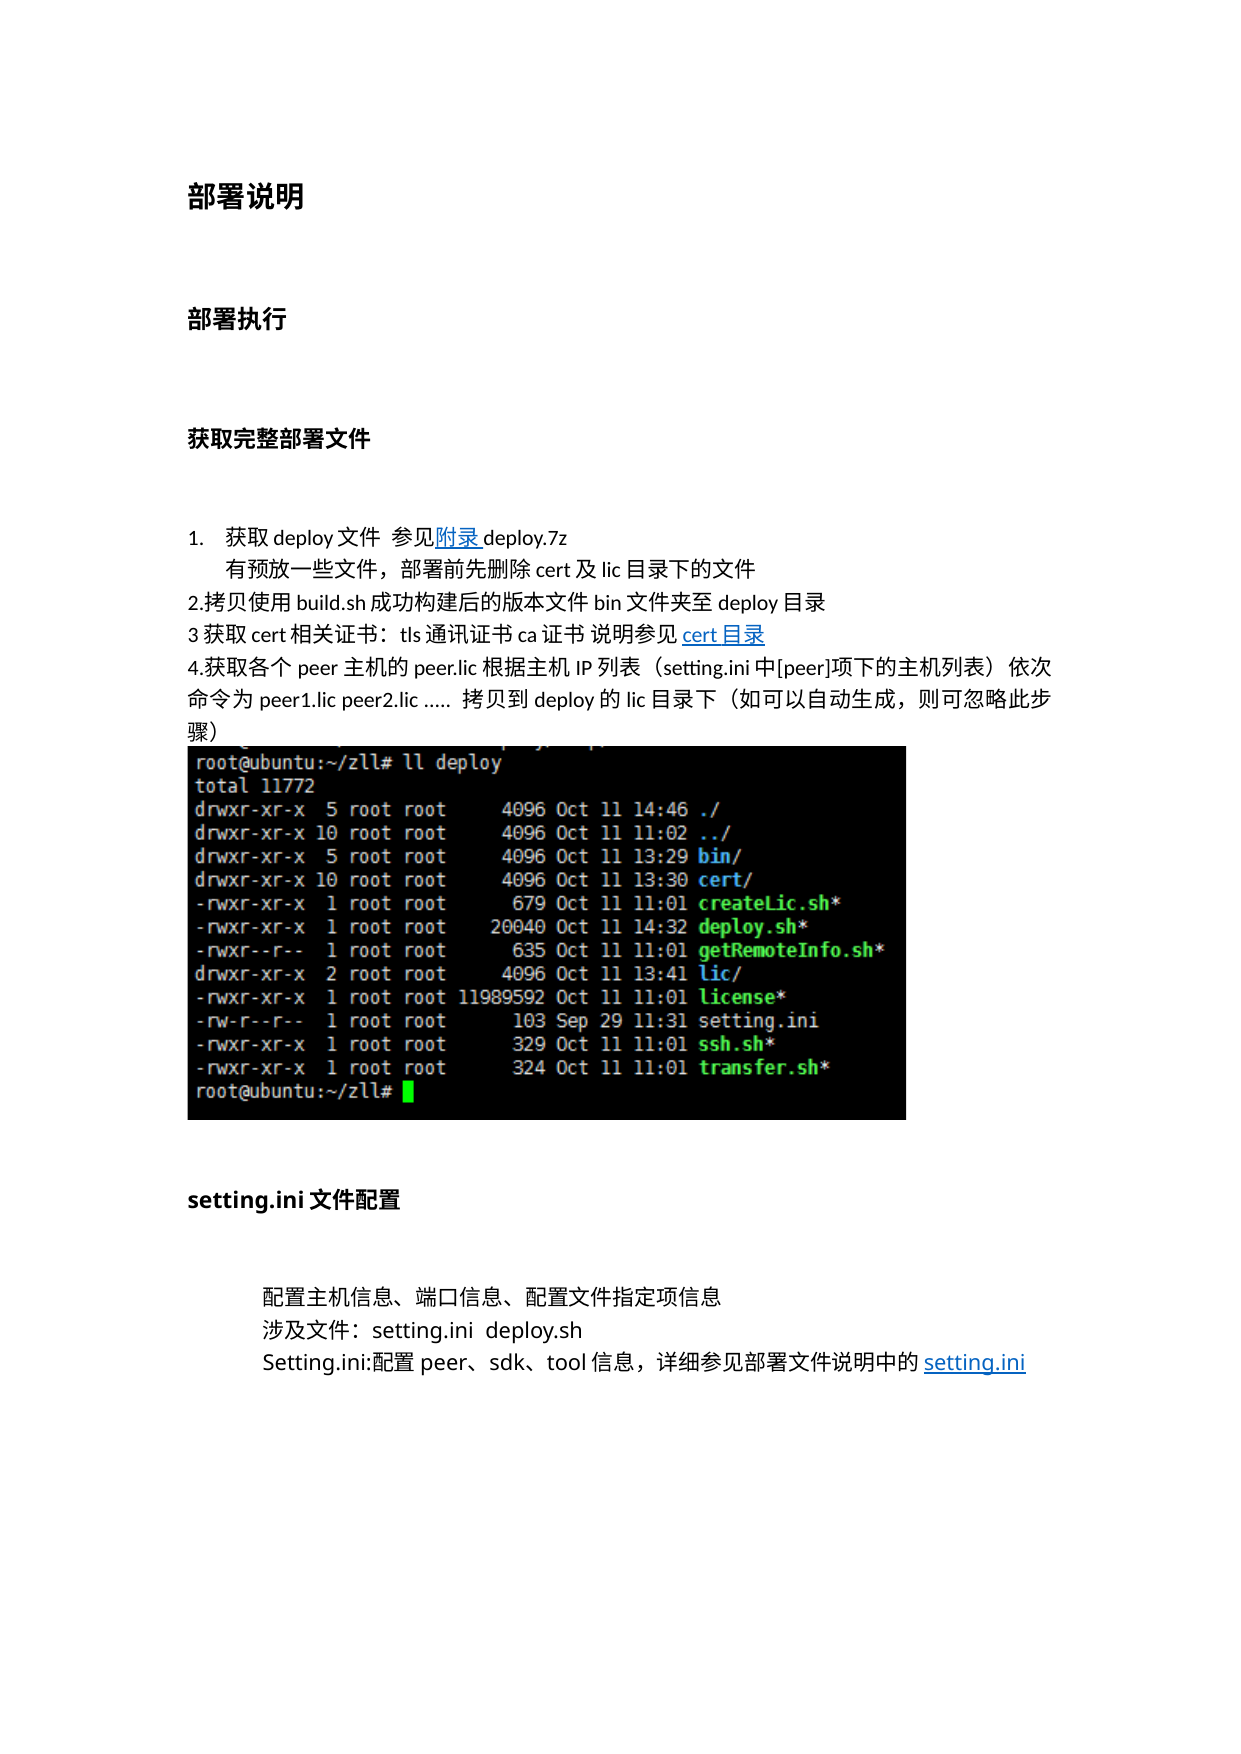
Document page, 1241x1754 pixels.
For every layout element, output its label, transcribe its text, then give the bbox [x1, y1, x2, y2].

list Setting.ini:配置peer、sdk、tool信息，详细参见部署文件说明中的setting.ini [262, 1345, 1053, 1377]
list 有预放一些文件，部署前先删除cert及lic目录下的文件 [225, 552, 1053, 584]
subtitle 部署执行 [187, 285, 1053, 350]
list 配置主机信息、端口信息、配置文件指定项信息 [262, 1280, 1053, 1312]
text 4.获取各个peer主机的peer.lic 根据主机IP列表（setting.ini中[peer]项下的主机列表）依次命令为peer1.lic peer2.lic ..... 拷贝到deploy的lic目录下（如可以自动生成，则可忽略此步骤） [187, 649, 1053, 747]
list 涉及文件：setting.ini deploy.sh [262, 1312, 1053, 1345]
subtitle 获取完整部署文件 [187, 406, 1053, 471]
text 3获取cert相关证书：tls通讯证书 ca证书 说明参见cert目录 [187, 617, 1053, 649]
text 2.拷贝使用build.sh成功构建后的版本文件bin文件夹至deploy目录 [187, 584, 1053, 617]
subtitle setting.ini文件配置 [187, 1166, 1053, 1231]
list 获取deploy文件 参见附录deploy.7z [187, 519, 1053, 552]
picture [187, 746, 907, 1120]
subtitle 部署说明 [187, 162, 1053, 227]
